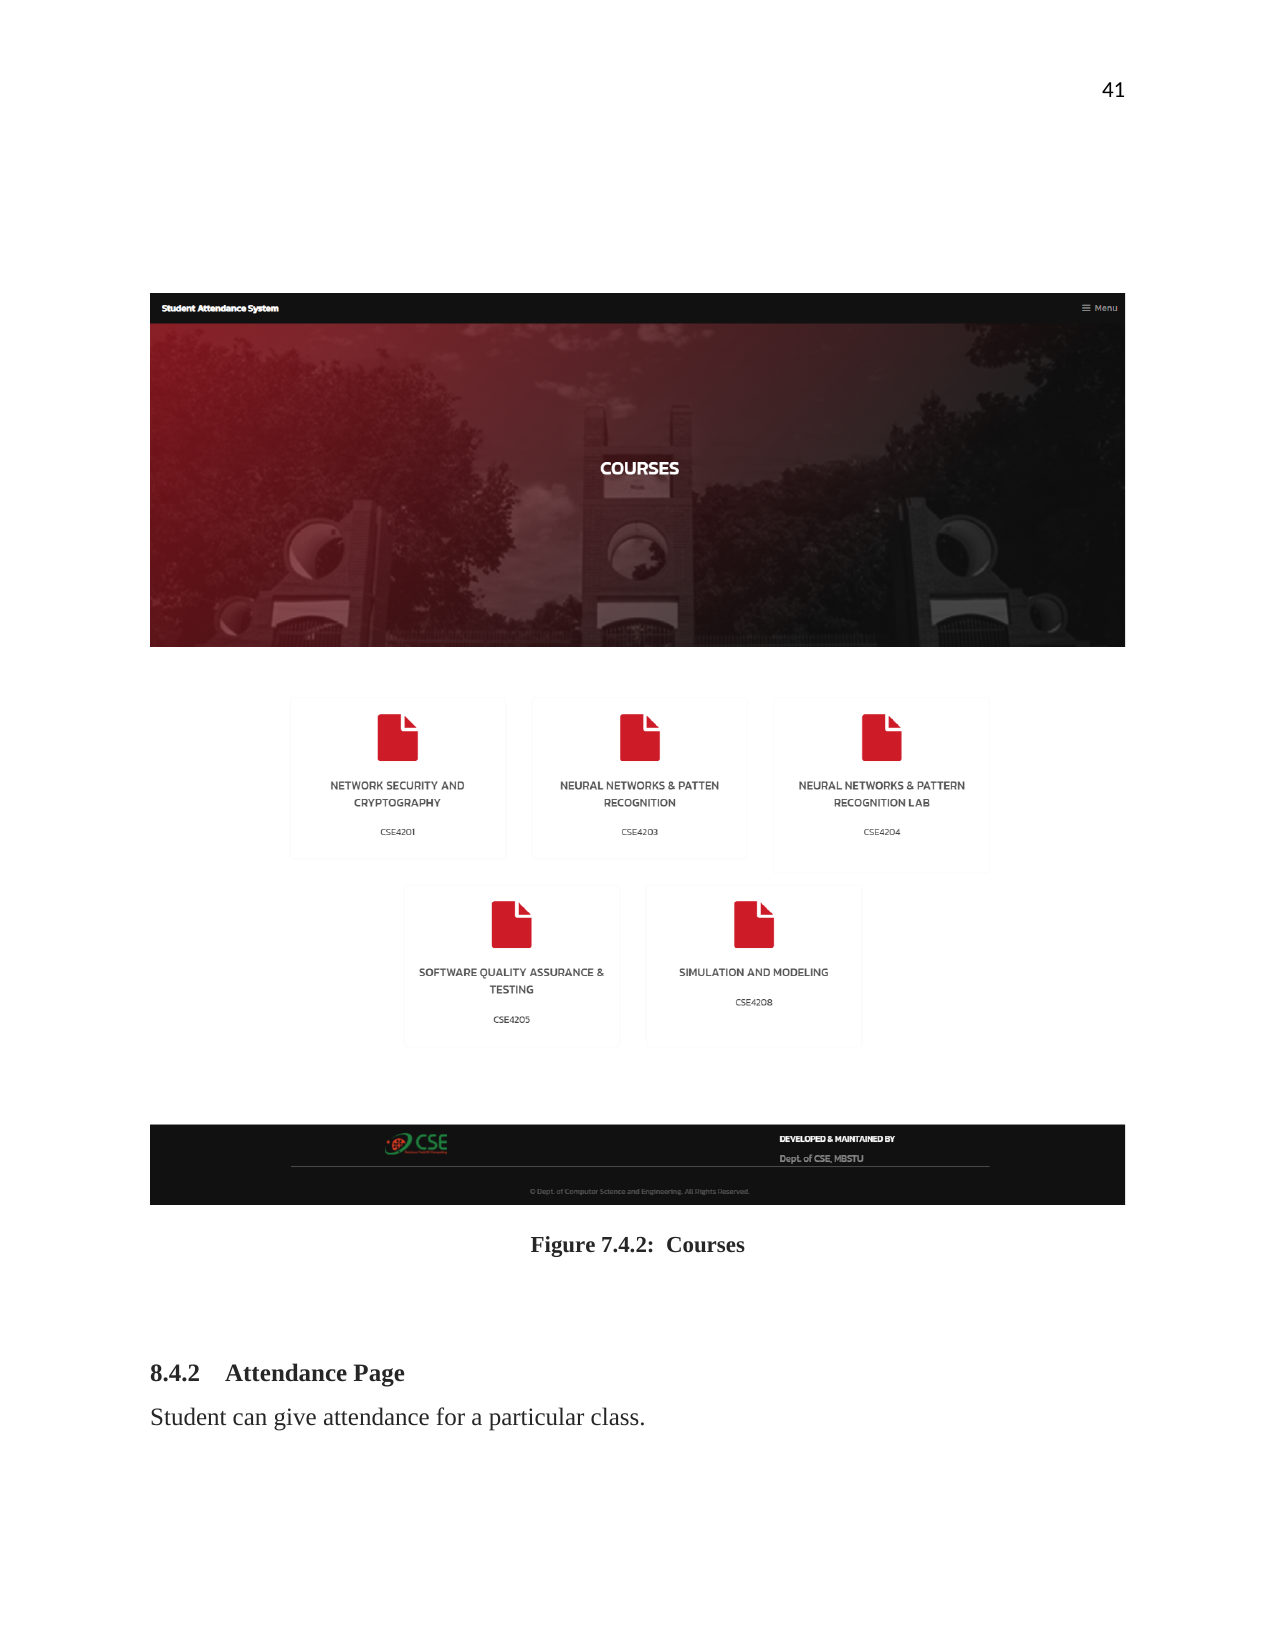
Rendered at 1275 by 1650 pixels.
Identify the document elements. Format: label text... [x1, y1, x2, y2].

picture [150, 293, 1125, 1205]
text Student can give attendance for a particular class. [150, 1402, 1125, 1430]
subtitle Figure 7.4.2: Courses [150, 1231, 1125, 1257]
subtitle Attendance Page [150, 1358, 1125, 1387]
